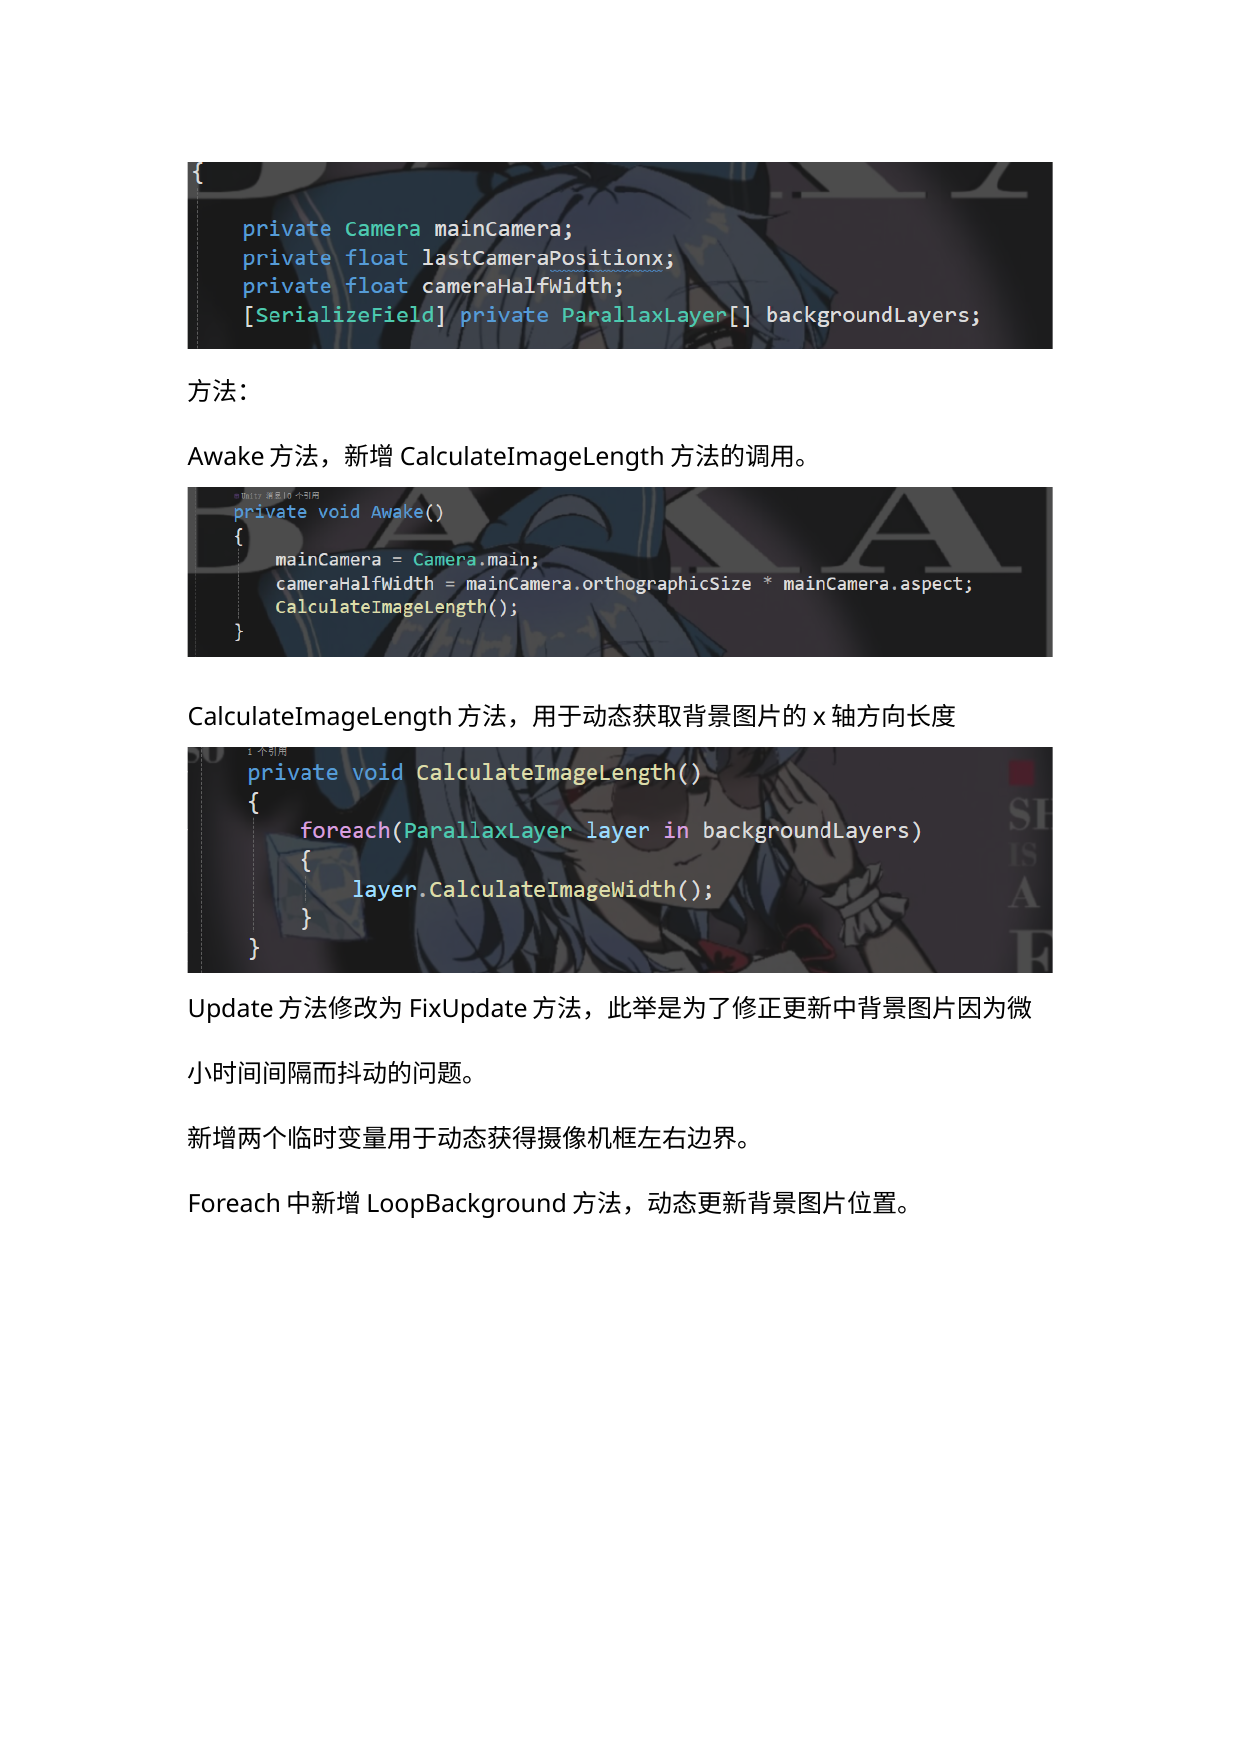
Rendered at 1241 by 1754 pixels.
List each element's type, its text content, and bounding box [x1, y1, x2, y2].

picture [187, 487, 1053, 657]
text 方法： [187, 357, 1053, 422]
text 新增两个临时变量用于动态获得摄像机框左右边界。 [187, 1104, 1053, 1169]
text Awake方法，新增CalculateImageLength方法的调用。 [187, 422, 1053, 487]
text Foreach中新增LoopBackground方法，动态更新背景图片位置。 [187, 1169, 1053, 1234]
text CalculateImageLength方法，用于动态获取背景图片的x轴方向长度 [187, 682, 1053, 747]
picture [187, 747, 1053, 973]
text Update方法修改为FixUpdate方法，此举是为了修正更新中背景图片因为微小时间间隔而抖动的问题。 [187, 974, 1053, 1104]
picture [187, 162, 1053, 349]
